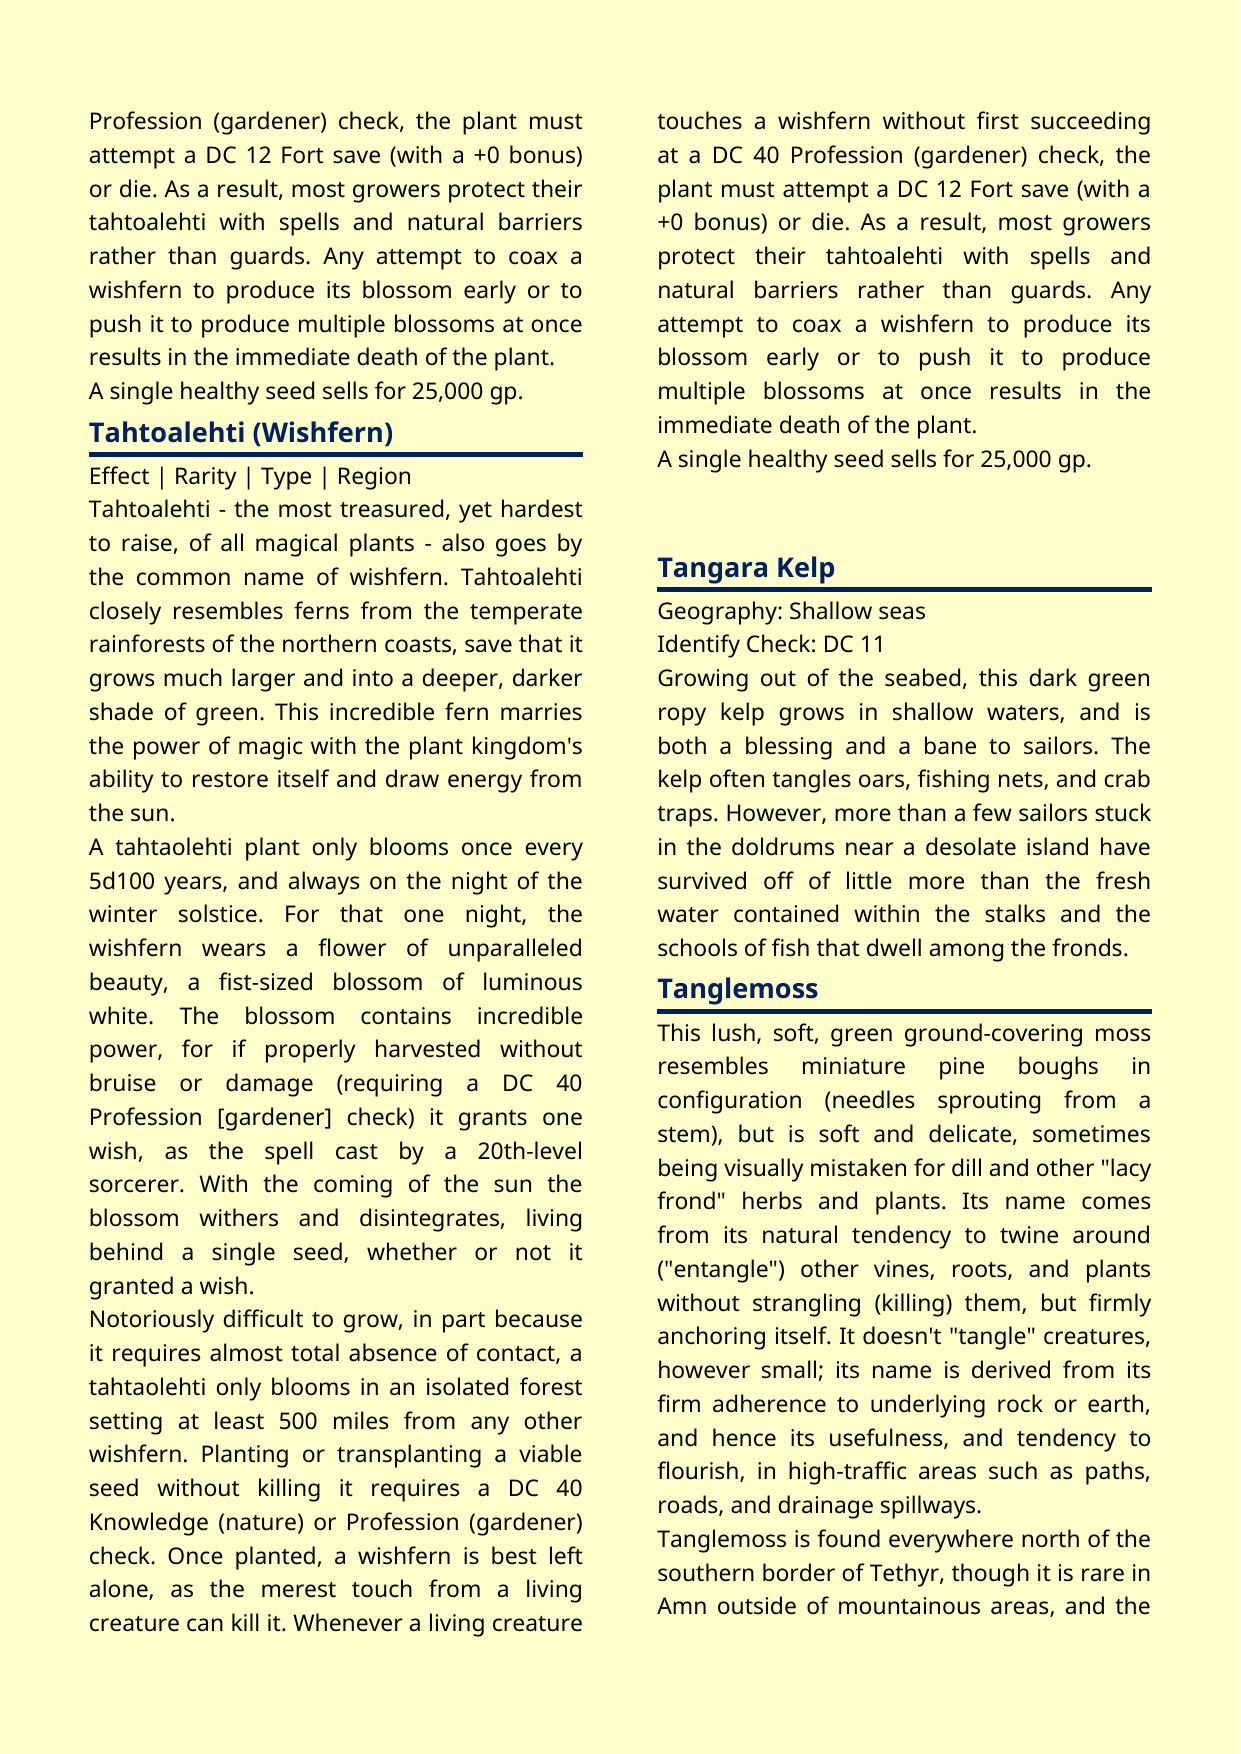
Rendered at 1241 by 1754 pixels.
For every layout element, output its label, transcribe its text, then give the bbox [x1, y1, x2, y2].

text A tahtaolehti plant only blooms once every 5d100 years, and always on the night of the winter solstice. For that one night, the wishfern wears a flower of unparalleled beauty, a fist-sized blossom of luminous white. The blossom contains incredible power, for if properly harvested without bruise or damage (requiring a DC 40 Profession [gardener] check) it grants one wish, as the spell cast by a 20th-level sorcerer. With the coming of the sun the blossom withers and disintegrates, living behind a single seed, whether or not it granted a wish. [89, 831, 583, 1301]
subtitle Tangara Kelp [657, 548, 1152, 587]
text A single healthy seed sells for 25,000 gp. [657, 443, 1152, 474]
text Tahtoalehti - the most treasured, yet hardest to raise, of all magical plants - also goes by the common name of wishfern. Tahtoalehti closely resembles ferns from the temperate rainforests of the northern coasts, save that it grows much larger and into a deeper, darker shade of green. This incredible fern marries the power of magic with the plant kingdom's ability to restore itself and draw energy from the sun. [89, 493, 583, 828]
text This lush, soft, green ground-covering moss resembles miniature pine boughs in configuration (needles sprouting from a stem), but is soft and delicate, sometimes being visually mistaken for dill and other "lacy frond" herbs and plants. Its name comes from its natural tendency to twine around ("entangle") other vines, roots, and plants without strangling (killing) them, but firmly anchoring itself. It doesn't "tangle" creatures, however small; its name is derived from its firm adherence to underlying rock or earth, and hence its usefulness, and tendency to flourish, in high-traffic areas such as paths, roads, and drainage spillways. [657, 1017, 1152, 1520]
subtitle Tahtoalehti (Wishfern) [89, 413, 583, 452]
text Effect | Rarity | Type | Region [89, 459, 583, 491]
text A single healthy seed sells for 25,000 gp. [89, 375, 583, 406]
text Identify Check: DC 11 [657, 628, 1152, 659]
text Geography: Shallow seas [657, 594, 1152, 626]
subtitle Tanglemoss [657, 970, 1152, 1009]
text Growing out of the seabed, this dark green ropy kelp grows in shallow waters, and is both a blessing and a bane to sailors. The kelp often tangles oars, fishing nets, and crab traps. However, more than a few sailors stuck in the doldrums near a desolate island have survived off of little more than the fresh water contained within the stalks and the schools of fish that dwell among the fronds. [657, 662, 1152, 963]
text Notoriously difficult to grow, in part because it requires almost total absence of contact, a tahtaolehti only blooms in an isolated forest setting at least 500 miles from any other wishfern. Planting or transplanting a viable seed without killing it requires a DC 40 Knowledge (nature) or Profession (gardener) check. Once planted, a wishfern is best left alone, as the merest touch from a living creature can kill it. Whenever a living creature touches a wishfern without first succeeding at a DC 40 Profession (gardener) check, the plant must attempt a DC 12 Fort save (with a +0 bonus) or die. As a result, most growers protect their tahtoalehti with spells and natural barriers rather than guards. Any attempt to coax a wishfern to produce its blossom early or to push it to produce multiple blossoms at once results in the immediate death of the plant. [657, 105, 1152, 440]
text Notoriously difficult to grow, in part because it requires almost total absence of contact, a tahtaolehti only blooms in an isolated forest setting at least 500 miles from any other wishfern. Planting or transplanting a viable seed without killing it requires a DC 40 Knowledge (nature) or Profession (gardener) check. Once planted, a wishfern is best left alone, as the merest touch from a living creature can kill it. Whenever a living creature touches a wishfern without first succeeding at a DC 40 Profession (gardener) check, the plant must attempt a DC 12 Fort save (with a +0 bonus) or die. As a result, most growers protect their tahtoalehti with spells and natural barriers rather than guards. Any attempt to coax a wishfern to produce its blossom early or to push it to produce multiple blossoms at once results in the immediate death of the plant. [89, 1303, 583, 1638]
